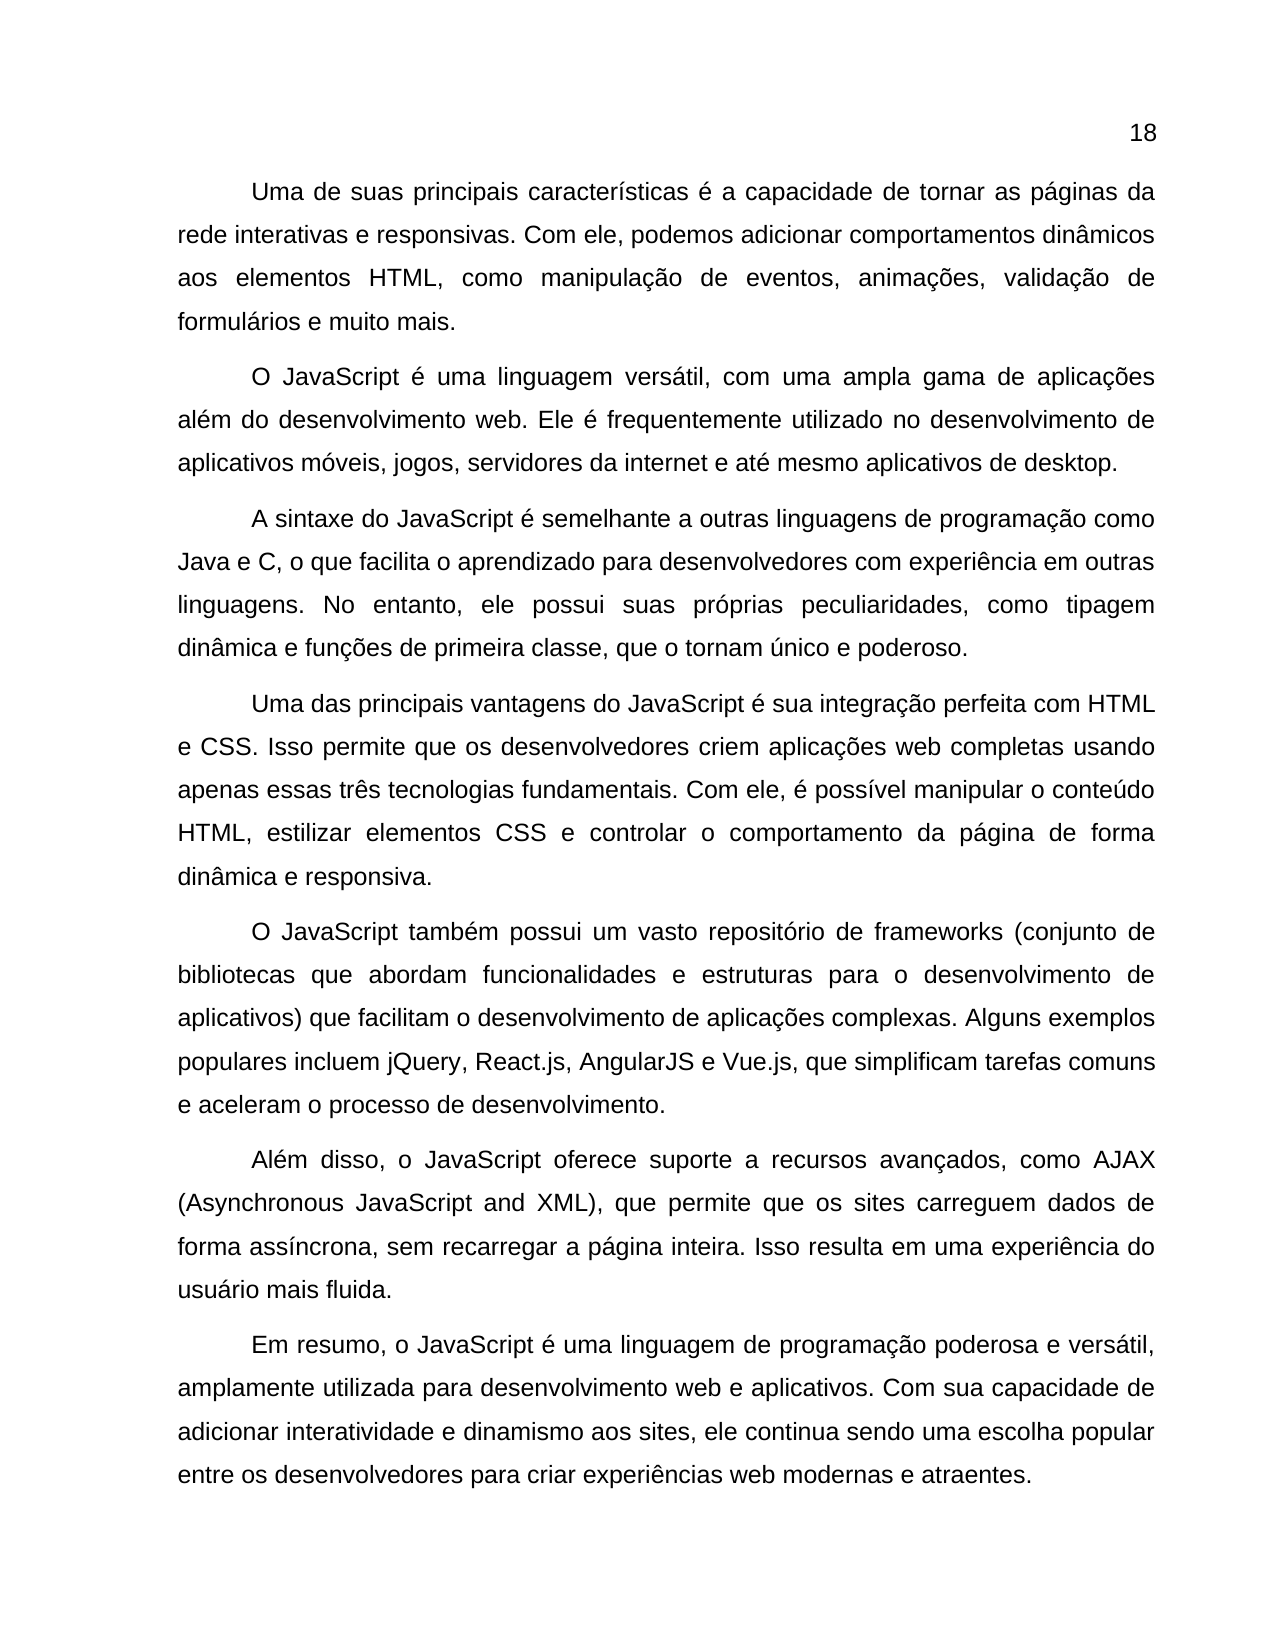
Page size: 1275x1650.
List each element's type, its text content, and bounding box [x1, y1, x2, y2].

text Uma das principais vantagens do JavaScript é sua integração perfeita com HTML e CSS. Isso permite que os desenvolvedores criem aplicações web completas usando apenas essas três tecnologias fundamentais. Com ele, é possível manipular o conteúdo HTML, estilizar elementos CSS e controlar o comportamento da página de forma dinâmica e responsiva. [177, 689, 1157, 890]
text O JavaScript também possui um vasto repositório de frameworks (conjunto de bibliotecas que abordam funcionalidades e estruturas para o desenvolvimento de aplicativos) que facilitam o desenvolvimento de aplicações complexas. Alguns exemplos populares incluem jQuery, React.js, AngularJS e Vue.js, que simplificam tarefas comuns e aceleram o processo de desenvolvimento. [177, 917, 1157, 1118]
text Além disso, o JavaScript oferece suporte a recursos avançados, como AJAX (Asynchronous JavaScript and XML), que permite que os sites carreguem dados de forma assíncrona, sem recarregar a página inteira. Isso resulta em uma experiência do usuário mais fluida. [177, 1145, 1157, 1303]
text A sintaxe do JavaScript é semelhante a outras linguagens de programação como Java e C, o que facilita o aprendizado para desenvolvedores com experiência em outras linguagens. No entanto, ele possui suas próprias peculiaridades, como tipagem dinâmica e funções de primeira classe, que o tornam único e poderoso. [177, 504, 1157, 662]
text Uma de suas principais características é a capacidade de tornar as páginas da rede interativas e responsivas. Com ele, podemos adicionar comportamentos dinâmicos aos elementos HTML, como manipulação de eventos, animações, validação de formulários e muito mais. [177, 177, 1157, 335]
text O JavaScript é uma linguagem versátil, com uma ampla gama de aplicações além do desenvolvimento web. Ele é frequentemente utilizado no desenvolvimento de aplicativos móveis, jogos, servidores da internet e até mesmo aplicativos de desktop. [177, 362, 1157, 477]
text Em resumo, o JavaScript é uma linguagem de programação poderosa e versátil, amplamente utilizada para desenvolvimento web e aplicativos. Com sua capacidade de adicionar interatividade e dinamismo aos sites, ele continua sendo uma escolha popular entre os desenvolvedores para criar experiências web modernas e atraentes. [177, 1330, 1157, 1488]
